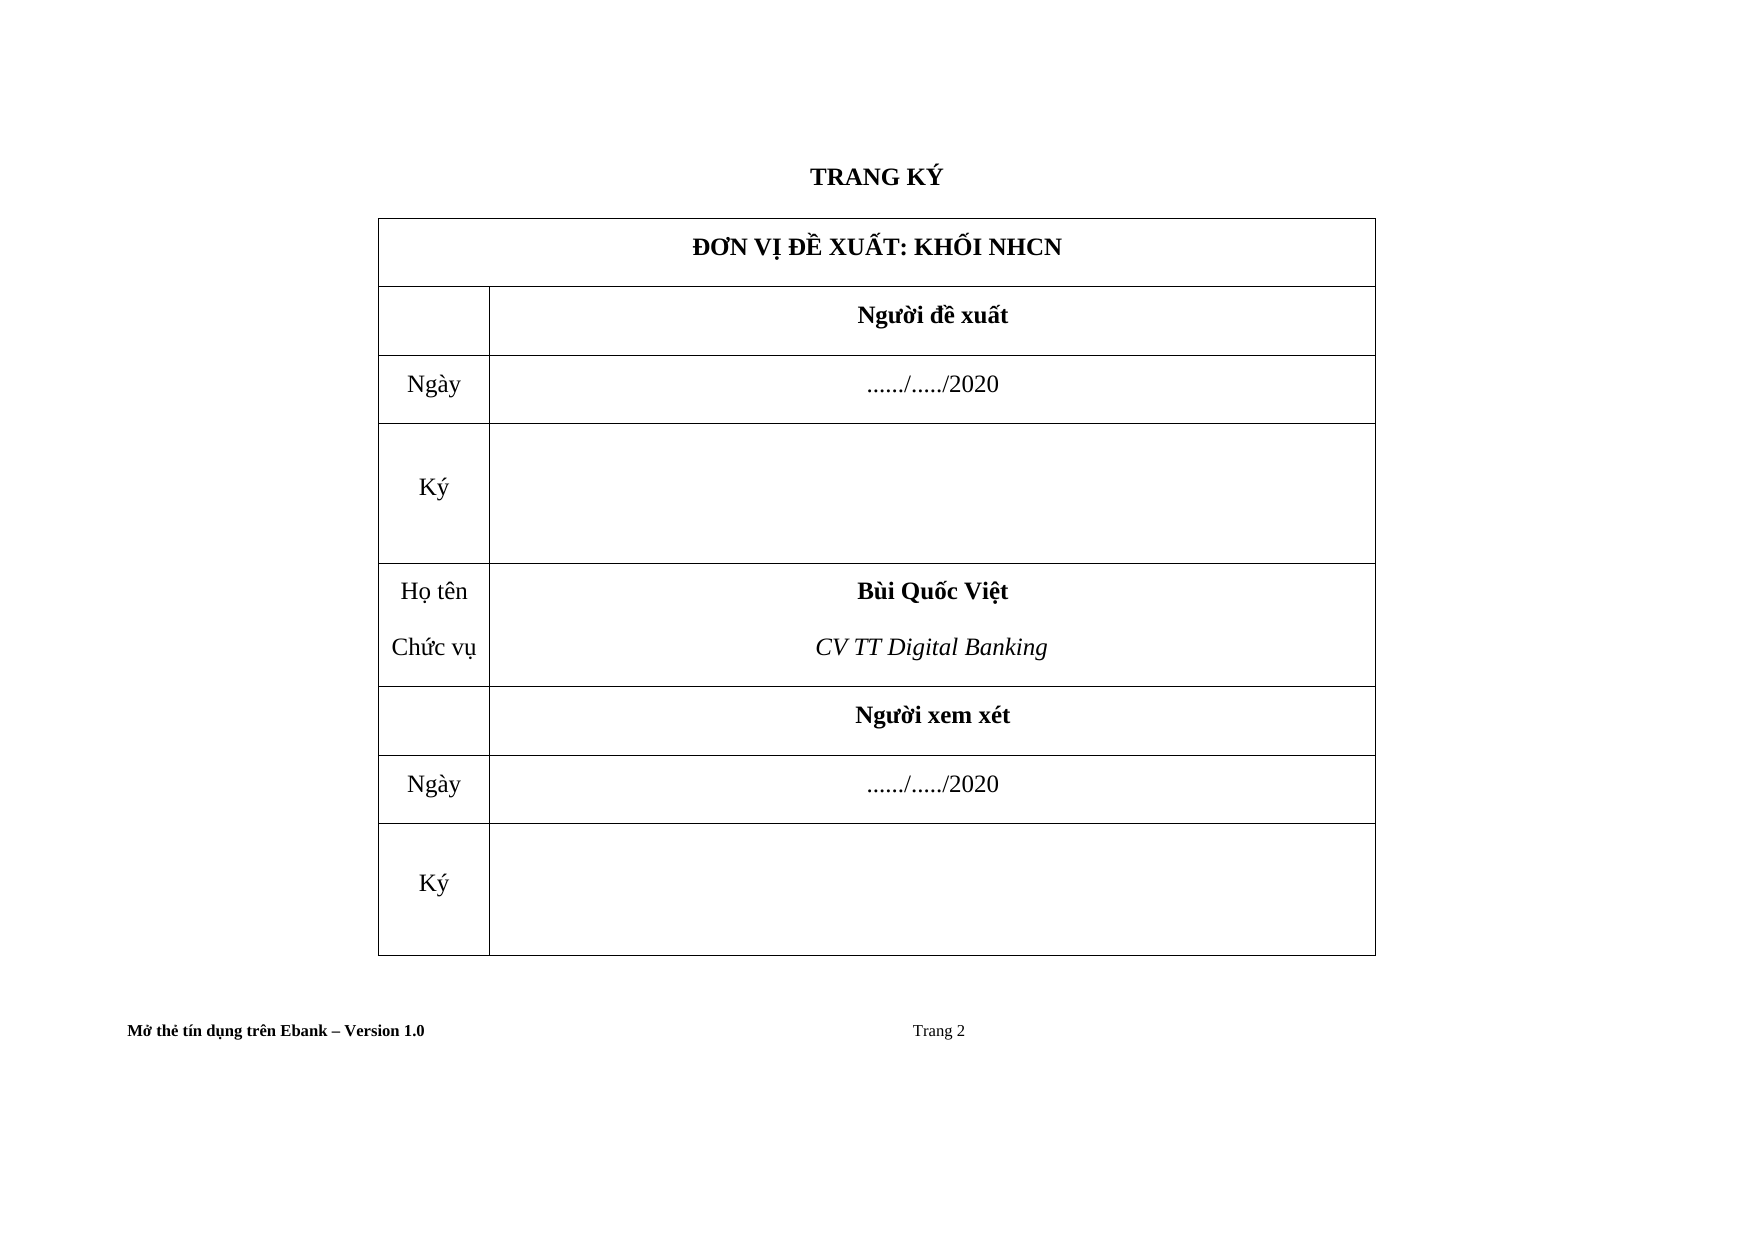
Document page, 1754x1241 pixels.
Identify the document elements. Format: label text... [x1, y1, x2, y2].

table_header ĐƠN VỊ ĐỀ XUẤT: KHỐI NHCN [379, 219, 1375, 286]
table_cell Bùi Quốc Việt CV TT Digital Banking [490, 564, 1375, 686]
table_cell [490, 424, 1375, 563]
table_cell [490, 824, 1375, 955]
table_cell Ngày [379, 356, 489, 423]
table_cell Ký [379, 424, 489, 563]
table_cell ....../...../2020 [490, 756, 1375, 823]
table_cell [379, 687, 489, 755]
table_cell ....../...../2020 [490, 356, 1375, 423]
table_cell Ngày [379, 756, 489, 823]
table_cell Người xem xét [490, 687, 1375, 755]
table_cell [379, 287, 489, 355]
table_cell Họ tên Chức vụ [379, 564, 489, 686]
text TRANG KÝ [150, 162, 1604, 191]
table_cell Người đề xuất [490, 287, 1375, 355]
table_cell Ký [379, 824, 489, 955]
